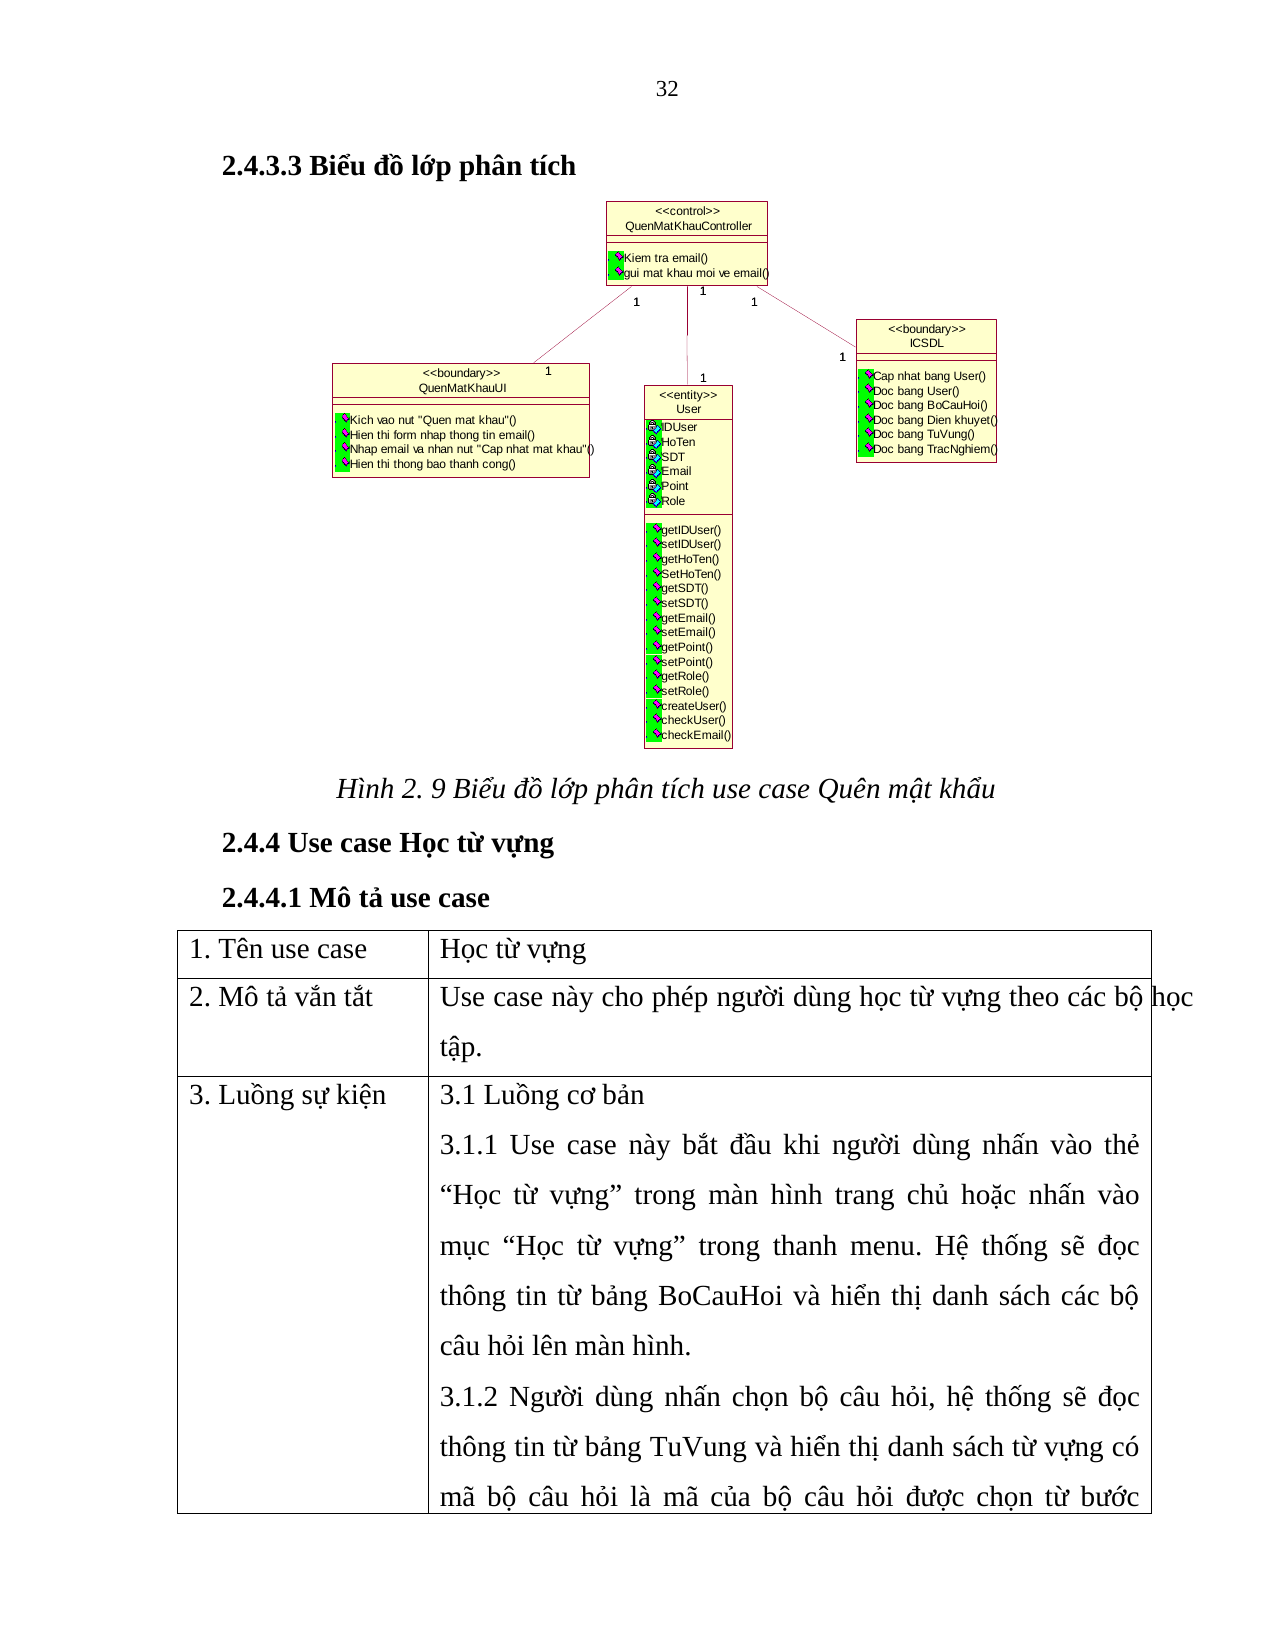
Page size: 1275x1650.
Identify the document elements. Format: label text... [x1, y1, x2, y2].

subtitle 2.4.4.1 Mô tả use case [222, 880, 1157, 913]
subtitle 2.4.4 Use case Học từ vựng [222, 825, 1157, 859]
table_cell 2. Mô tả vắn tắt [178, 979, 428, 1076]
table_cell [429, 1077, 1151, 1513]
table_cell 3. Luồng sự kiện [178, 1077, 428, 1513]
table_cell Use case này cho phép người dùng học từ vựng theo các bộ học tập. [429, 979, 1151, 1076]
table_header 1. Tên use case [178, 931, 428, 978]
text Hình 2. 9 Biểu đồ lớp phân tích use case Quên mật khẩu [177, 771, 1157, 804]
subtitle 2.4.3.3 Biểu đồ lớp phân tích [222, 148, 1157, 181]
table_header Học từ vựng [429, 931, 1151, 978]
